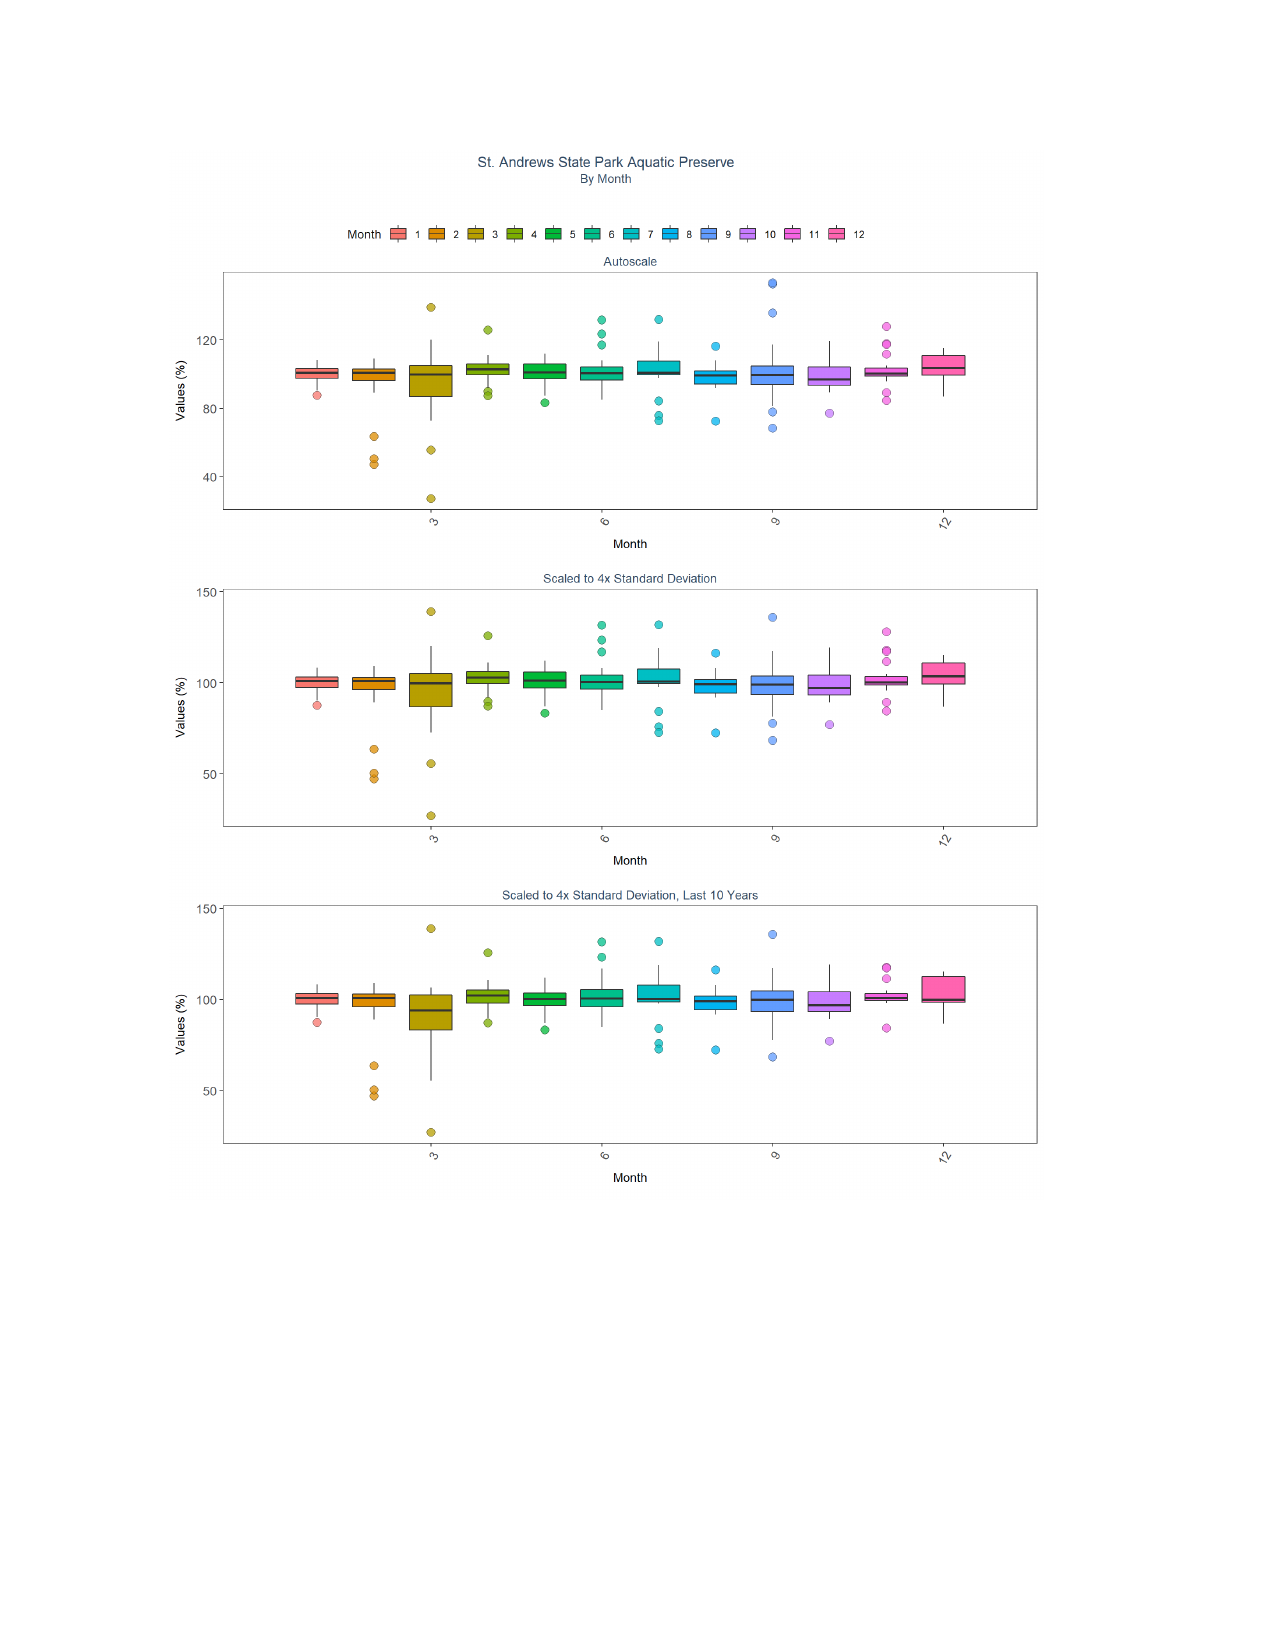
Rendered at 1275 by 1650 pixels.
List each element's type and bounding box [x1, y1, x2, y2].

picture [168, 150, 1044, 1200]
